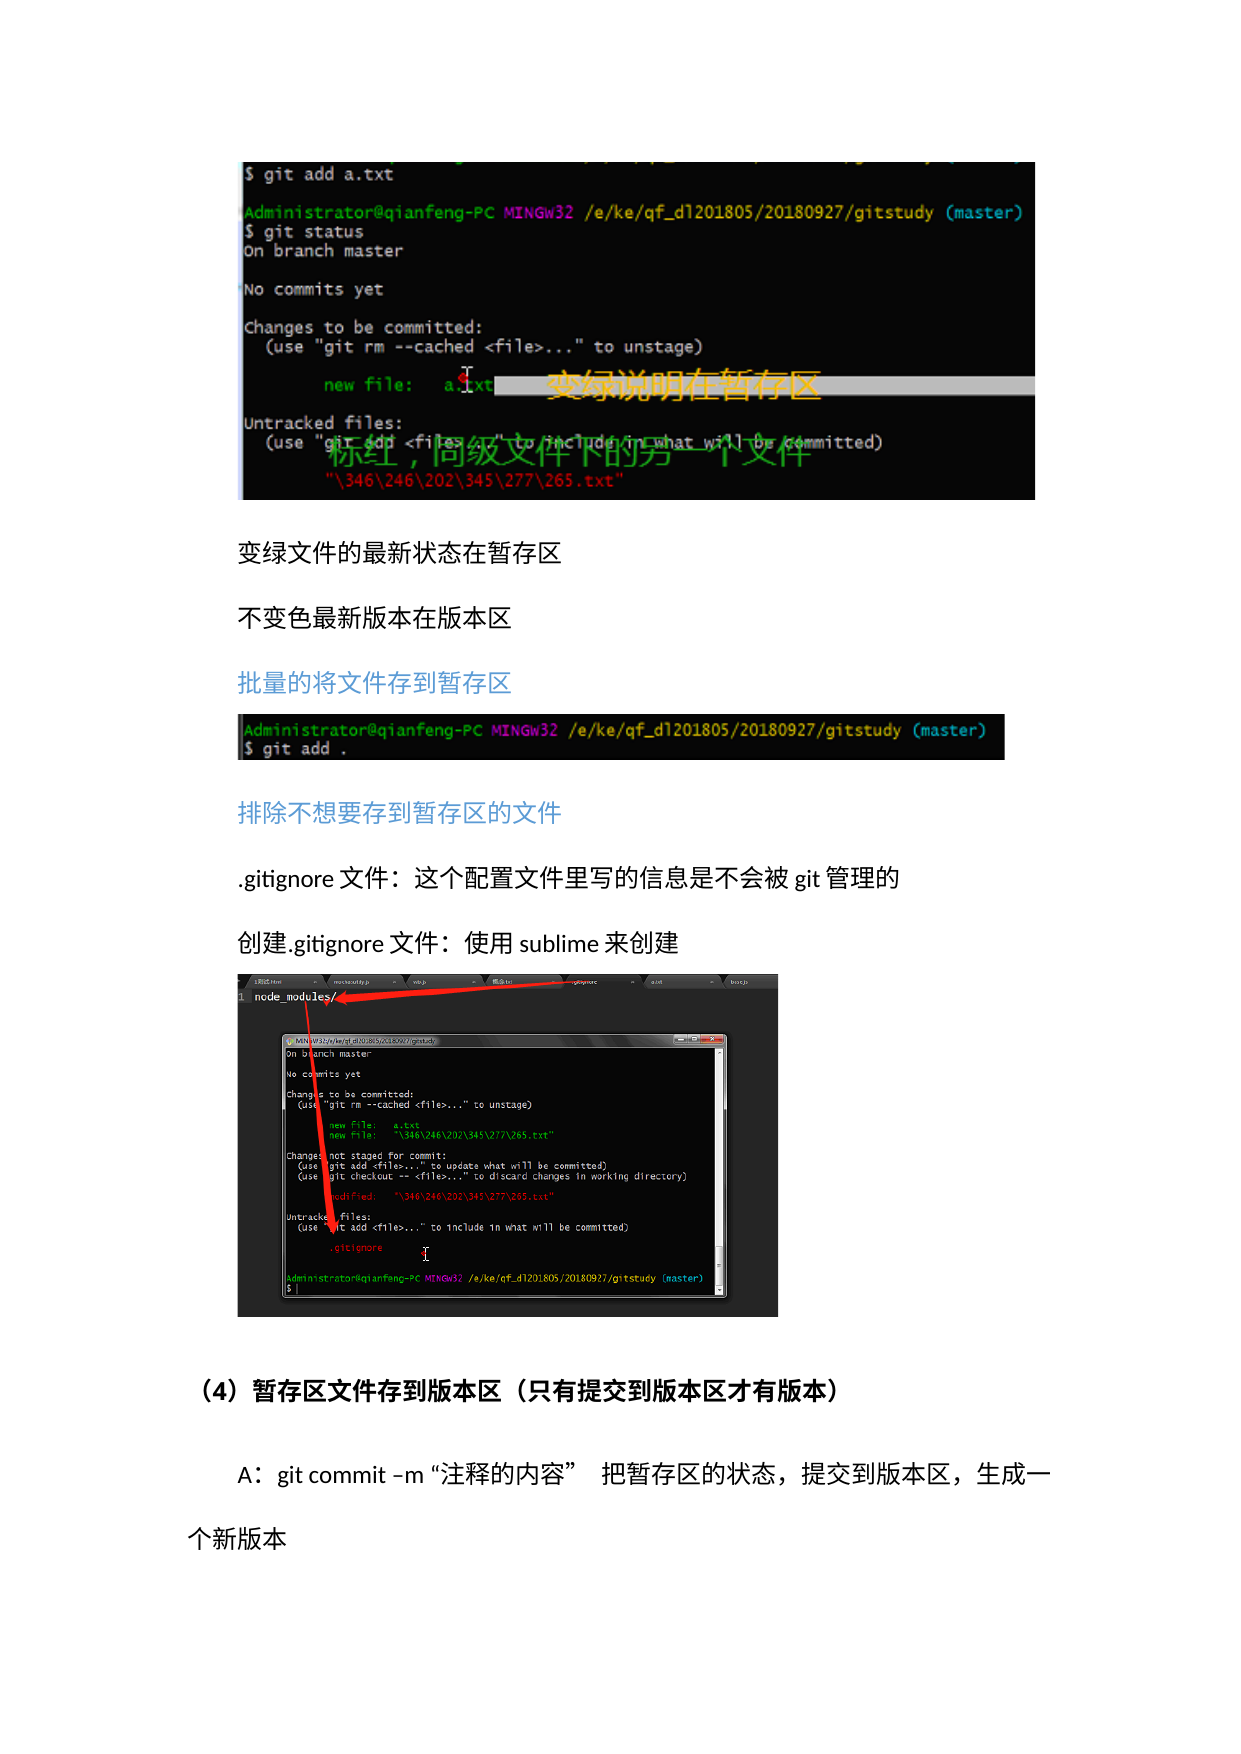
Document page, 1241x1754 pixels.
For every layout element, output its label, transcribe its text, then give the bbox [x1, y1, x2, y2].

text A：git commit –m “注释的内容” 把暂存区的状态，提交到版本区，生成一个新版本 [187, 1441, 1053, 1571]
text 排除不想要存到暂存区的文件 [187, 779, 1053, 844]
picture [237, 714, 1005, 760]
text 不变色最新版本在版本区 [187, 584, 1053, 649]
picture [237, 162, 1036, 500]
text 创建.gitignore文件：使用sublime来创建 [187, 909, 1053, 974]
text 批量的将文件存到暂存区 [187, 649, 1053, 714]
text .gitignore文件：这个配置文件里写的信息是不会被git管理的 [187, 844, 1053, 909]
picture [237, 974, 779, 1317]
subtitle （4）暂存区文件存到版本区（只有提交到版本区才有版本） [187, 1357, 1053, 1422]
text 变绿文件的最新状态在暂存区 [187, 519, 1053, 584]
